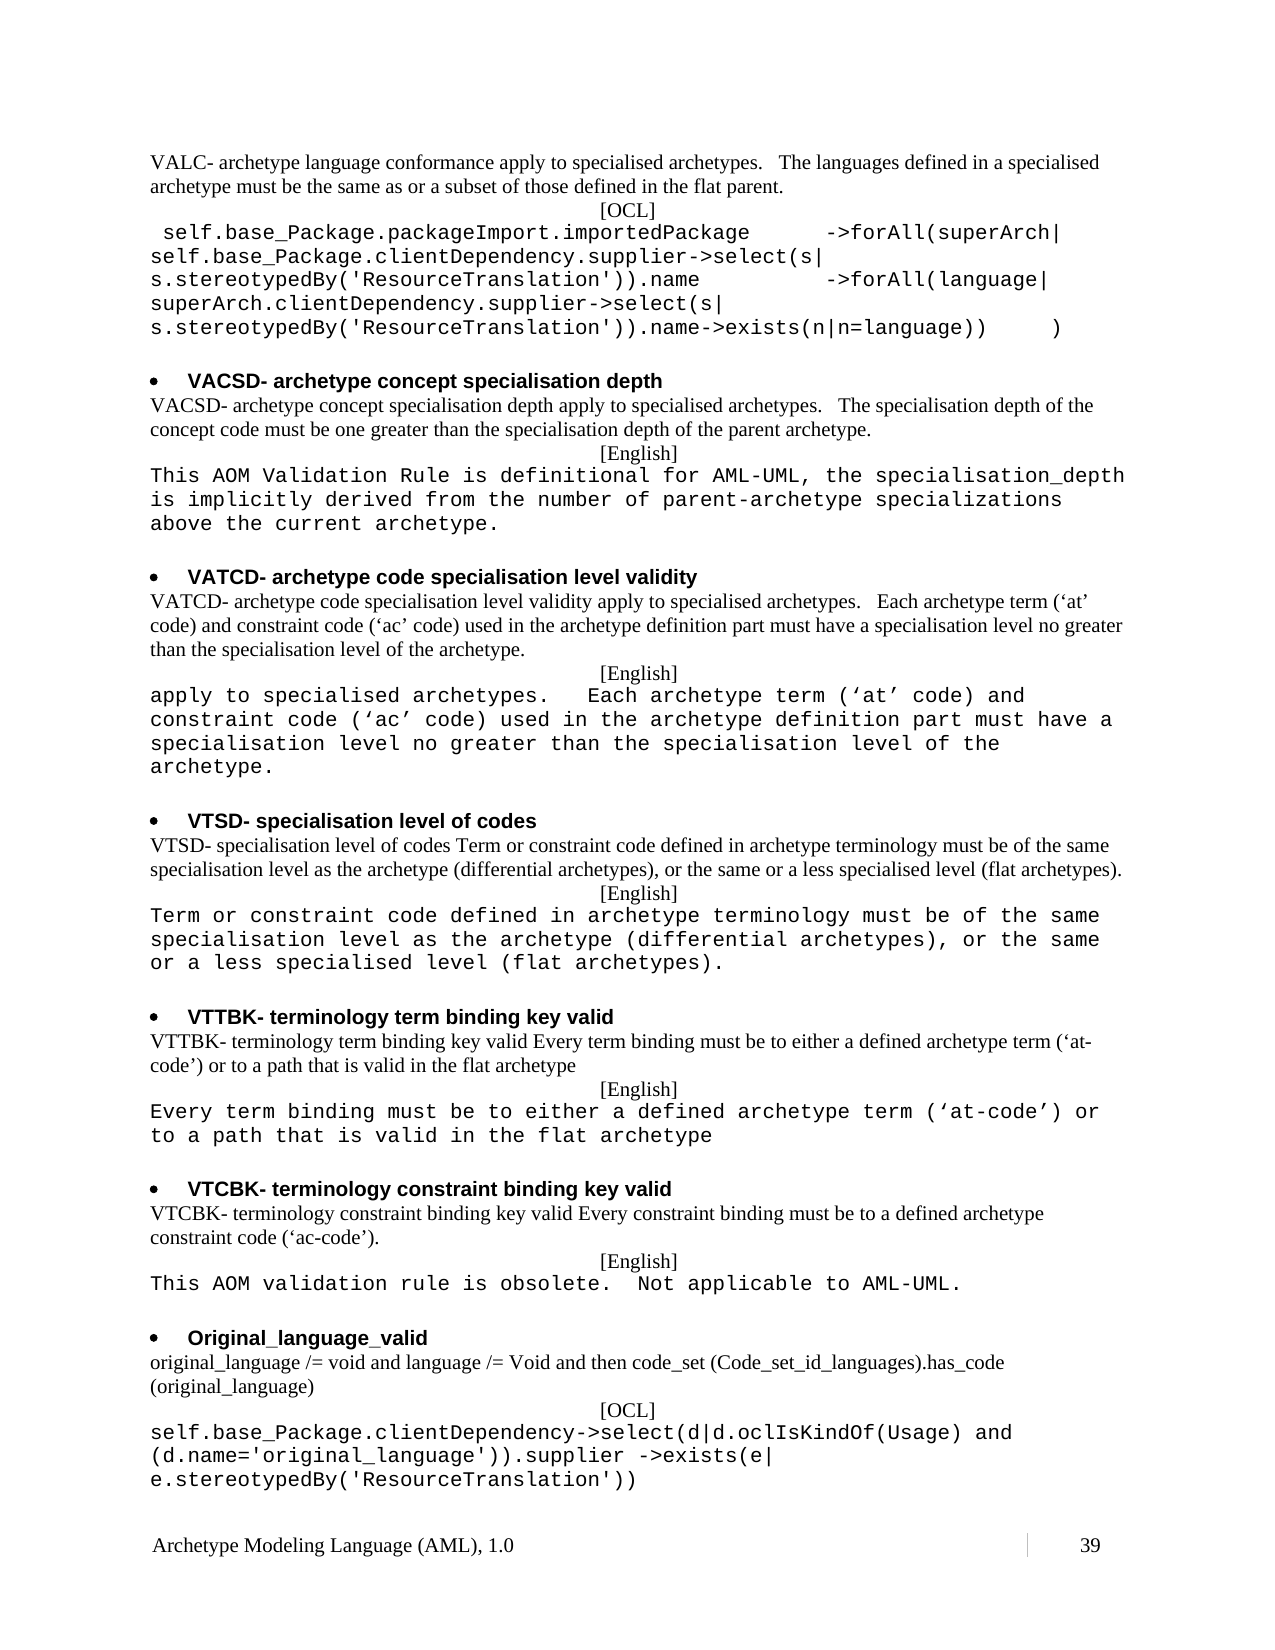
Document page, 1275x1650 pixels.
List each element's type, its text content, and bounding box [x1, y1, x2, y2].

text VALC- archetype language conformance apply to specialised archetypes. The languages defined in a specialised archetype must be the same as or a subset of those defined in the flat parent. [150, 150, 1125, 198]
text Term or constraint code defined in archetype terminology must be of the same specialisation level as the archetype (differential archetypes), or the same or a less specialised level (flat archetypes). [150, 905, 1125, 976]
text VTTBK- terminology term binding key valid Every term binding must be to either a defined archetype term (‘at-code’) or to a path that is valid in the flat archetype [150, 1029, 1125, 1077]
text This AOM Validation Rule is definitional for AML-UML, the specialisation_depth is implicitly derived from the number of parent-archetype specializations above the current archetype. [150, 465, 1125, 536]
text This AOM validation rule is obsolete. Not applicable to AML-UML. [150, 1273, 1125, 1297]
text VATCD- archetype code specialisation level validity apply to specialised archetypes. Each archetype term (‘at’ code) and constraint code (‘ac’ code) used in the archetype definition part must have a specialisation level no greater than the specialisation level of the archetype. [150, 589, 1125, 661]
text [English] [525, 1077, 1125, 1101]
list Original_language_valid [150, 1326, 1125, 1350]
text self.base_Package.clientDependency->select(d|d.oclIsKindOf(Usage) and (d.name='original_language')).supplier ->exists(e|e.stereotypedBy('ResourceTranslation')) [150, 1422, 1125, 1493]
text [English] [525, 441, 1125, 465]
text [English] [525, 661, 1125, 685]
text VTCBK- terminology constraint binding key valid Every constraint binding must be to a defined archetype constraint code (‘ac-code’). [150, 1201, 1125, 1249]
text self.base_Package.packageImport.importedPackage ->forAll(superArch|self.base_Package.clientDependency.supplier->select(s|s.stereotypedBy('ResourceTranslation')).name ->forAll(language|superArch.clientDependency.supplier->select(s|s.stereotypedBy('ResourceTranslation')).name->exists(n|n=language)) ) [150, 222, 1125, 340]
list VACSD- archetype concept specialisation depth [150, 369, 1125, 393]
text [OCL] [525, 1398, 1125, 1422]
text [English] [525, 1249, 1125, 1273]
text VACSD- archetype concept specialisation depth apply to specialised archetypes. The specialisation depth of the concept code must be one greater than the specialisation depth of the parent archetype. [150, 393, 1125, 441]
list VTTBK- terminology term binding key valid [150, 1005, 1125, 1029]
list VATCD- archetype code specialisation level validity [150, 565, 1125, 589]
text original_language /= void and language /= Void and then code_set (Code_set_id_languages).has_code (original_language) [150, 1350, 1125, 1398]
text VTSD- specialisation level of codes Term or constraint code defined in archetype terminology must be of the same specialisation level as the archetype (differential archetypes), or the same or a less specialised level (flat archetypes). [150, 833, 1125, 881]
list VTCBK- terminology constraint binding key valid [150, 1177, 1125, 1201]
text [English] [525, 881, 1125, 905]
list VTSD- specialisation level of codes [150, 809, 1125, 833]
text apply to specialised archetypes. Each archetype term (‘at’ code) and constraint code (‘ac’ code) used in the archetype definition part must have a specialisation level no greater than the specialisation level of the archetype. [150, 685, 1125, 780]
text [OCL] [525, 198, 1125, 222]
text Every term binding must be to either a defined archetype term (‘at-code’) or to a path that is valid in the flat archetype [150, 1101, 1125, 1148]
